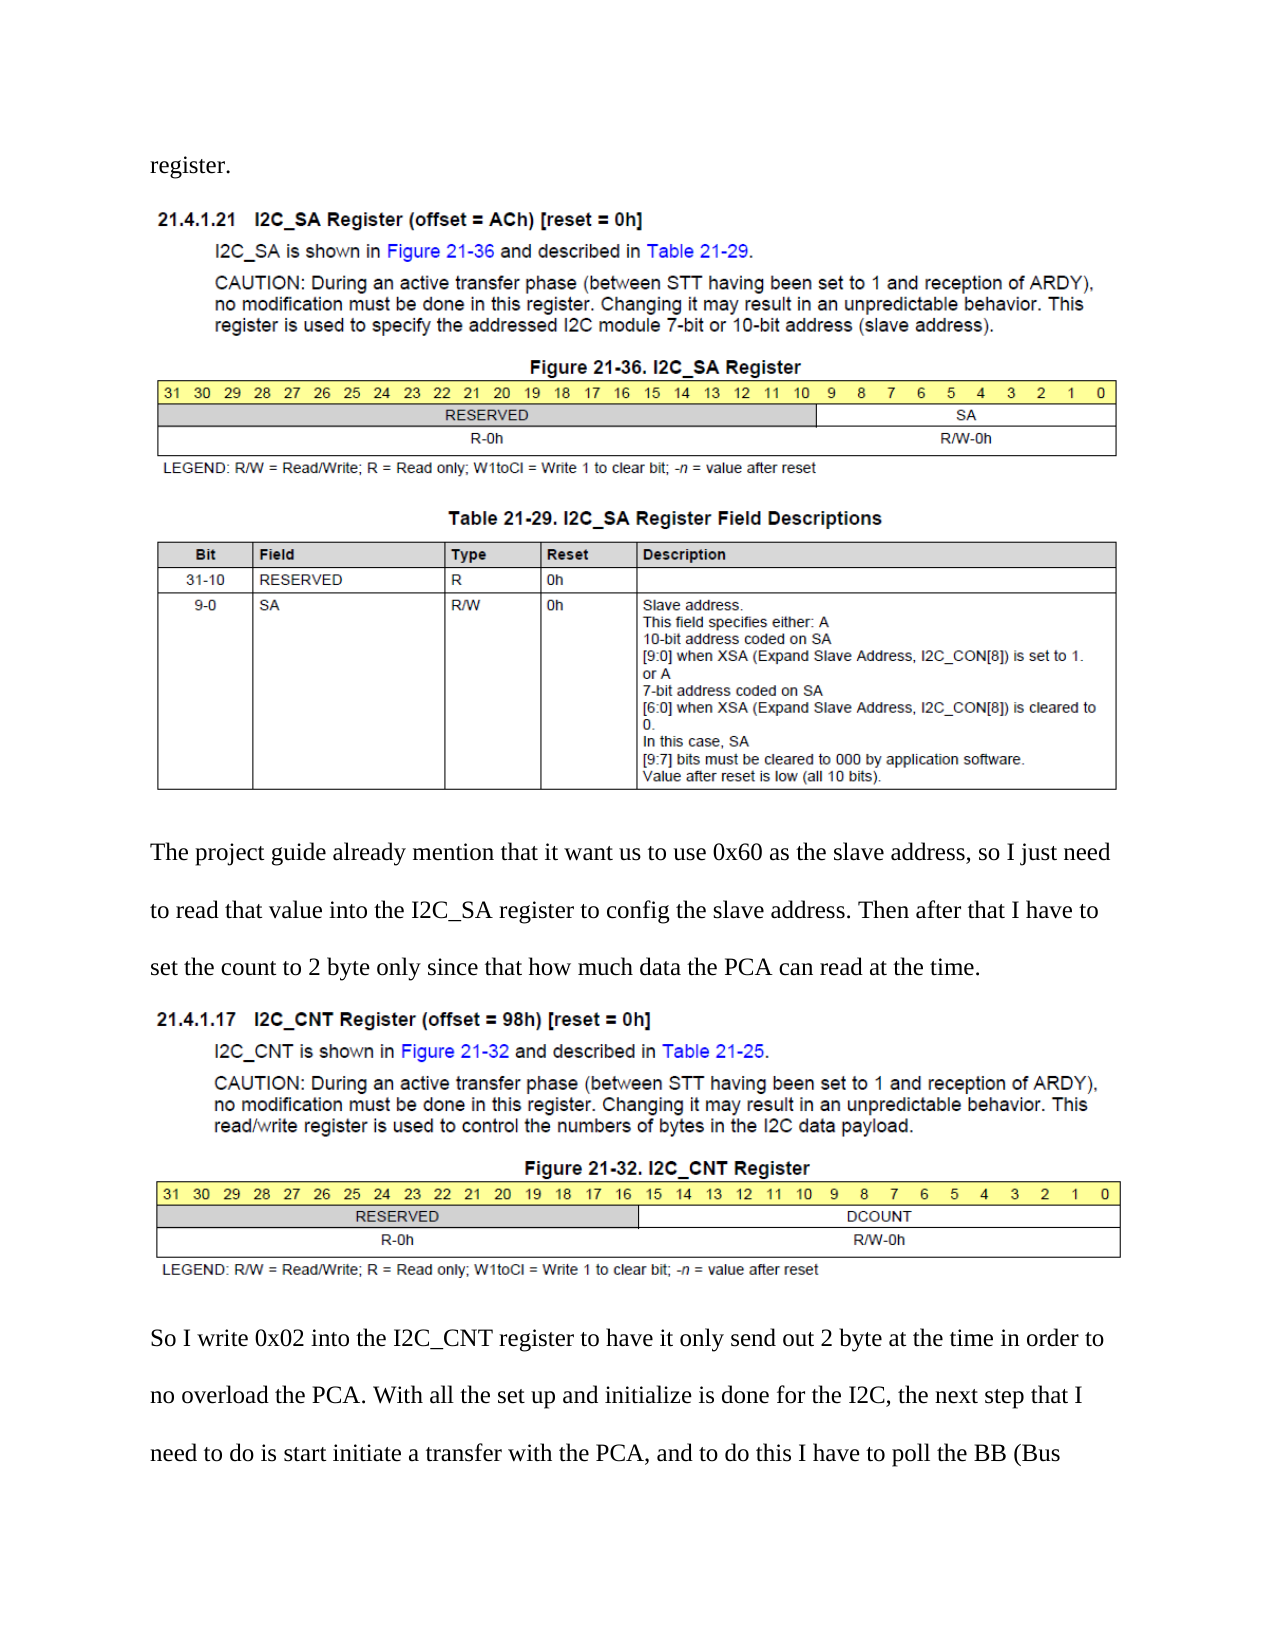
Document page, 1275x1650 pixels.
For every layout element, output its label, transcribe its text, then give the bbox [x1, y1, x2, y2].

picture [150, 1009, 1124, 1278]
picture [150, 206, 1124, 793]
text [150, 150, 1125, 793]
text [150, 1323, 1125, 1466]
